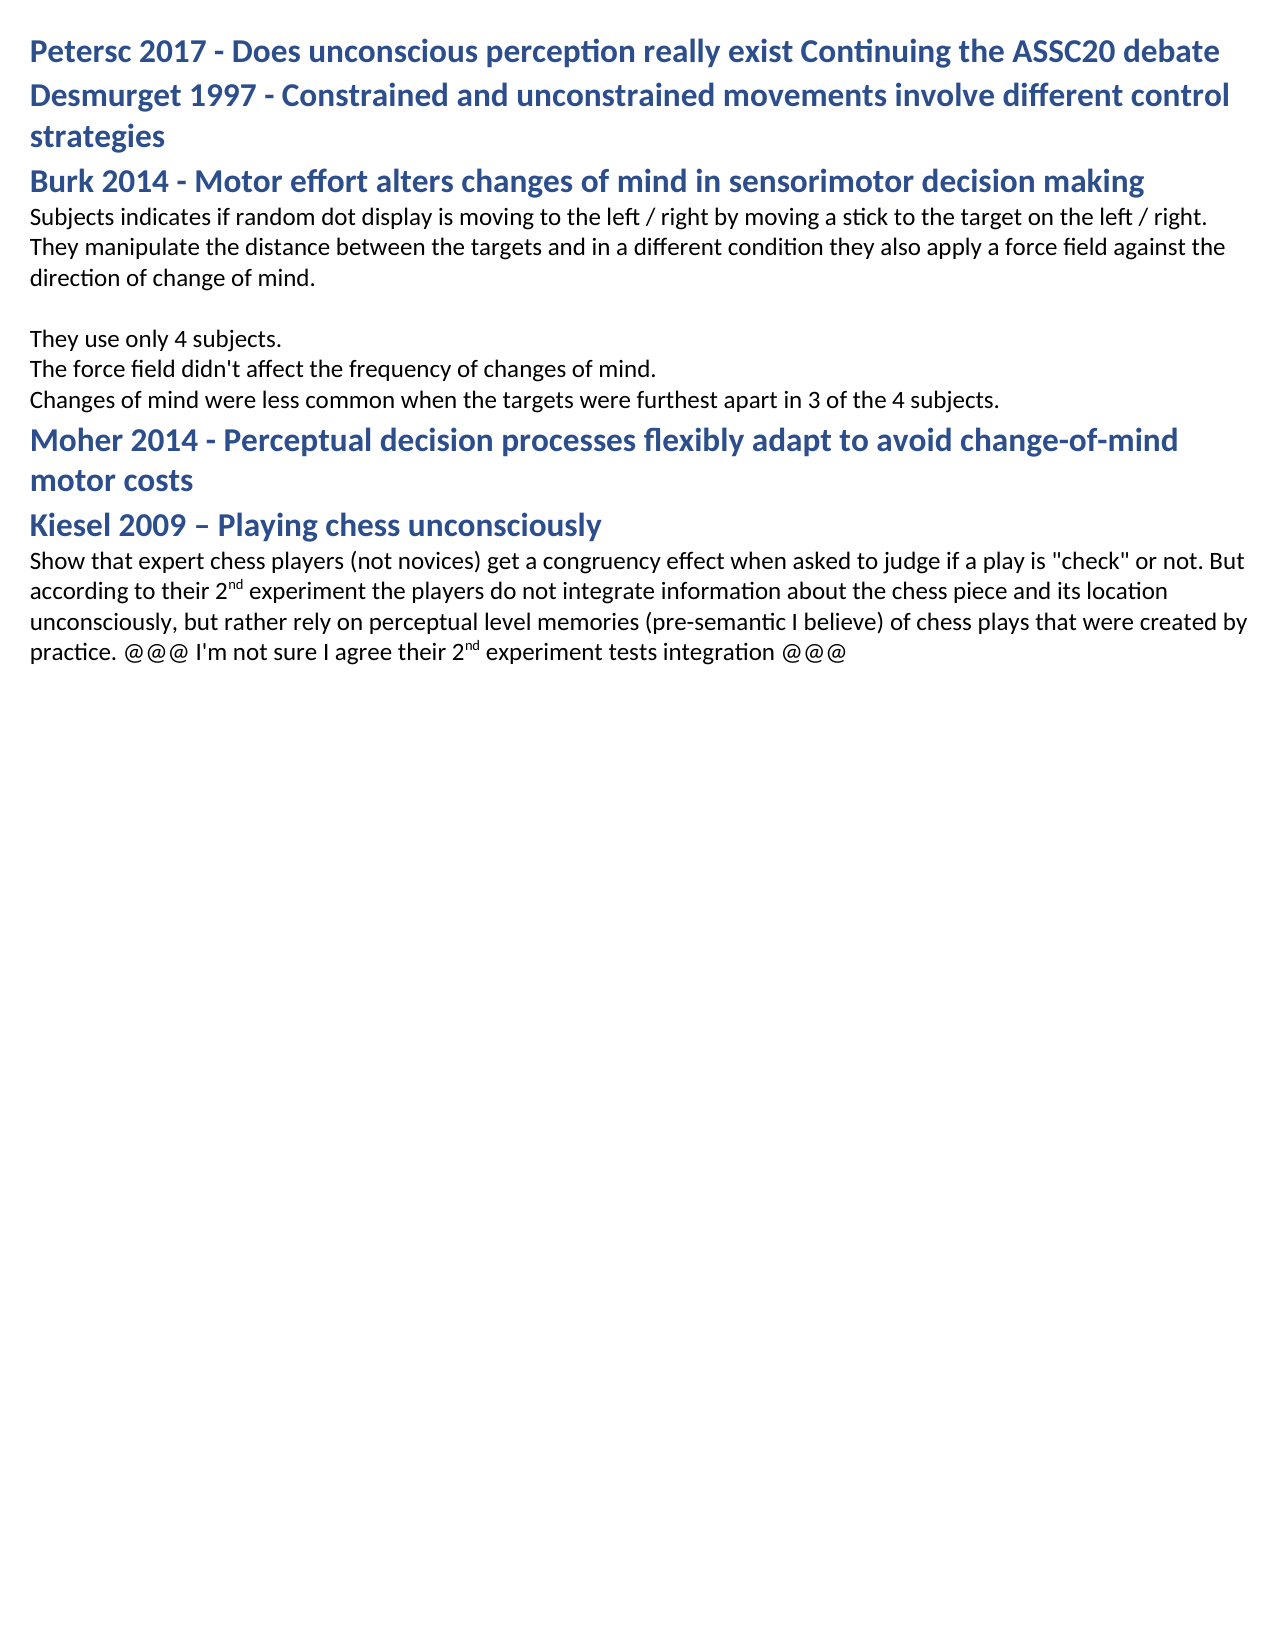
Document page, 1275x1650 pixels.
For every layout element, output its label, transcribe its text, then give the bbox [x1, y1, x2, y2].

text They use only 4 subjects. [29, 323, 1255, 353]
subtitle Petersc 2017 - Does unconscious perception really exist Continuing the ASSC20 debate [29, 29, 1255, 70]
text Show that expert chess players (not novices) get a congruency effect when asked to judge if a play is "check" or not. But according to their 2nd experiment the players do not integrate information about the chess piece and its location unconsciously, but rather rely on perceptual level memories (pre-semantic I believe) of chess plays that were created by practice. @@@ I'm not sure I agree their 2nd experiment tests integration @@@ [29, 545, 1255, 667]
text The force field didn't affect the frequency of changes of mind. [29, 353, 1255, 384]
text They manipulate the distance between the targets and in a different condition they also apply a force field against the direction of change of mind. [29, 231, 1255, 292]
subtitle Burk 2014 - Motor effort alters changes of mind in sensorimotor decision making [29, 160, 1255, 201]
subtitle Desmurget 1997 - Constrained and unconstrained movements involve different control strategies [29, 74, 1255, 156]
text Changes of mind were less common when the targets were furthest apart in 3 of the 4 subjects. [29, 384, 1255, 414]
subtitle Kiesel 2009 – Playing chess unconsciously [29, 504, 1255, 545]
text Subjects indicates if random dot display is moving to the left / right by moving a stick to the target on the left / right. [29, 201, 1255, 231]
subtitle Moher 2014 - Perceptual decision processes flexibly adapt to avoid change-of-mind motor costs [29, 419, 1255, 500]
